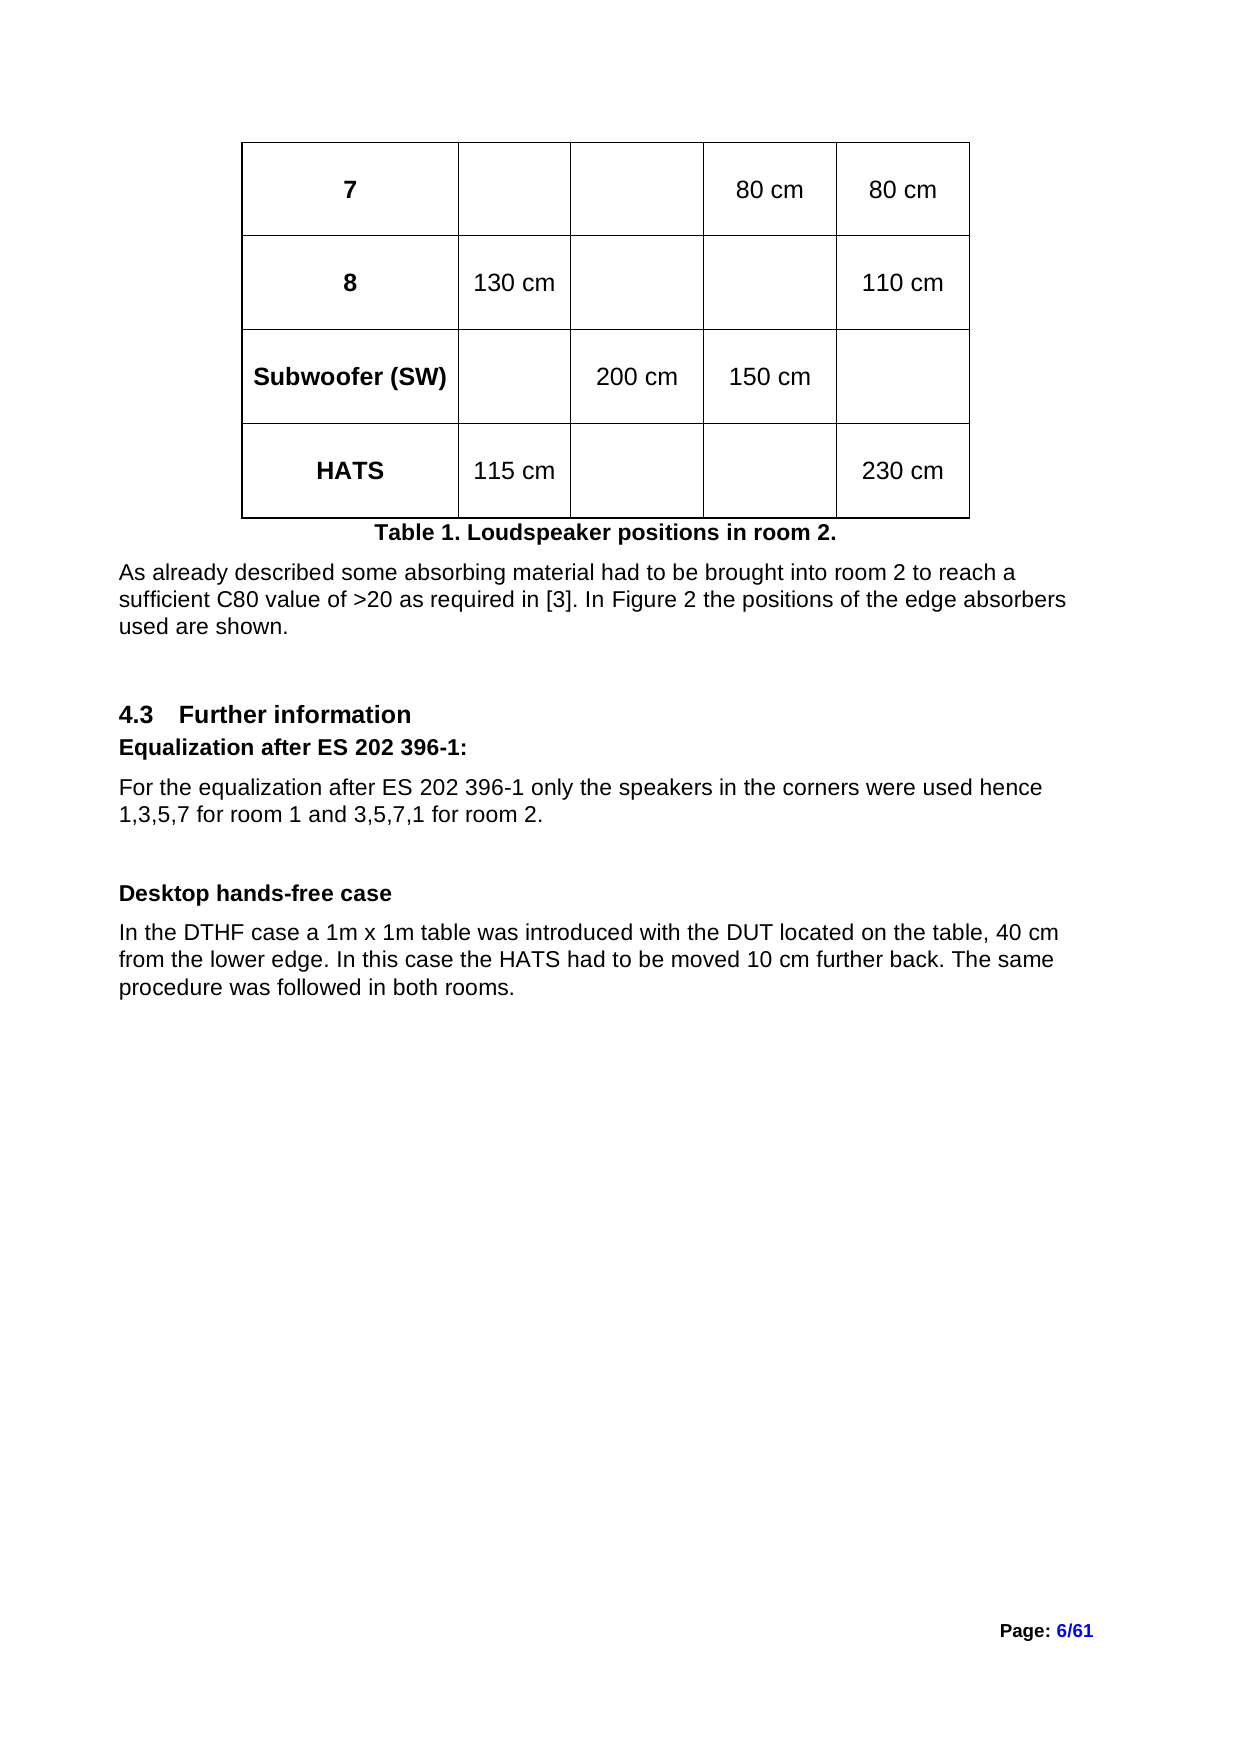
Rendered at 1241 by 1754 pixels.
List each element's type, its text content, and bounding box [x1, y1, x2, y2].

table_cell 230 cm [837, 424, 969, 517]
table_cell HATS [243, 424, 458, 517]
table_cell 80 cm [704, 143, 836, 235]
table_cell Subwoofer (SW) [243, 330, 458, 423]
table_cell [571, 236, 703, 329]
table_cell 7 [243, 143, 458, 235]
table_cell 115 cm [459, 424, 570, 517]
table_cell 8 [243, 236, 458, 329]
table_cell 110 cm [837, 236, 969, 329]
table_cell 150 cm [704, 330, 836, 423]
text In the DTHF case a 1m x 1m table was introduced with the DUT located on the table, 40 cm from the lower edge. In this case the HATS had to be moved 10 cm further back. The same procedure was followed in both rooms. [118, 919, 1093, 1000]
table_cell 80 cm [837, 143, 969, 235]
table_cell [459, 143, 570, 235]
table_cell [571, 143, 703, 235]
text For the equalization after ES 202 396-1 only the speakers in the corners were used hence 1,3,5,7 for room 1 and 3,5,7,1 for room 2. [118, 773, 1093, 827]
table_cell [571, 424, 703, 517]
table_cell [704, 236, 836, 329]
subtitle Further information [118, 700, 1093, 729]
table_cell [837, 330, 969, 423]
table_cell [704, 424, 836, 517]
table_cell [459, 330, 570, 423]
table_cell 130 cm [459, 236, 570, 329]
text Equalization after ES 202 396-1: [118, 733, 1093, 760]
table_cell 200 cm [571, 330, 703, 423]
text As already described some absorbing material had to be brought into room 2 to reach a sufficient C80 value of >20 as required in [3]. In Figure 2 the positions of the edge absorbers used are shown. [118, 558, 1093, 639]
text Table 1. Loudspeaker positions in room 2. [118, 519, 1093, 546]
text Desktop hands-free case [118, 879, 1093, 906]
